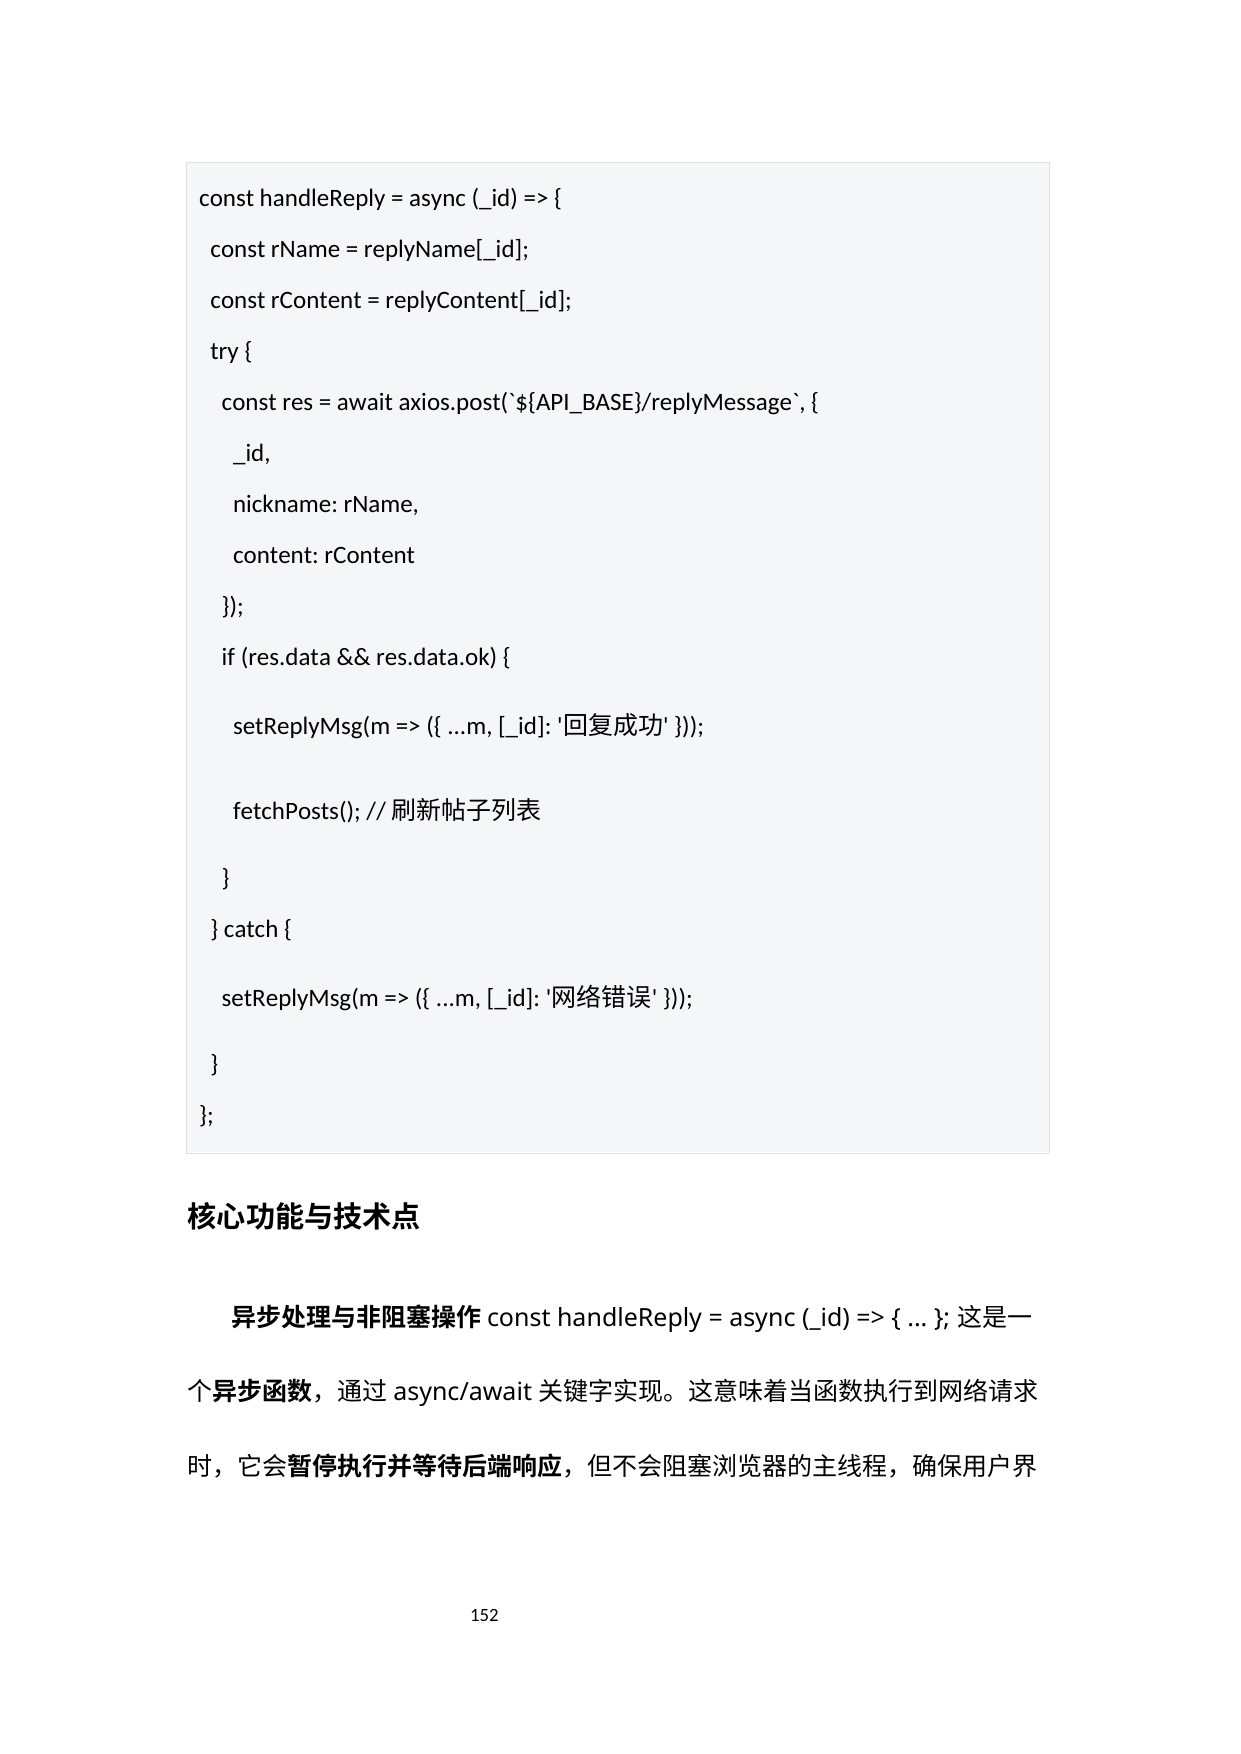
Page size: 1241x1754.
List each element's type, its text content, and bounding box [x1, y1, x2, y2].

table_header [187, 163, 1049, 1152]
text 核心功能与技术点 [187, 1182, 1053, 1247]
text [187, 1283, 1053, 1497]
